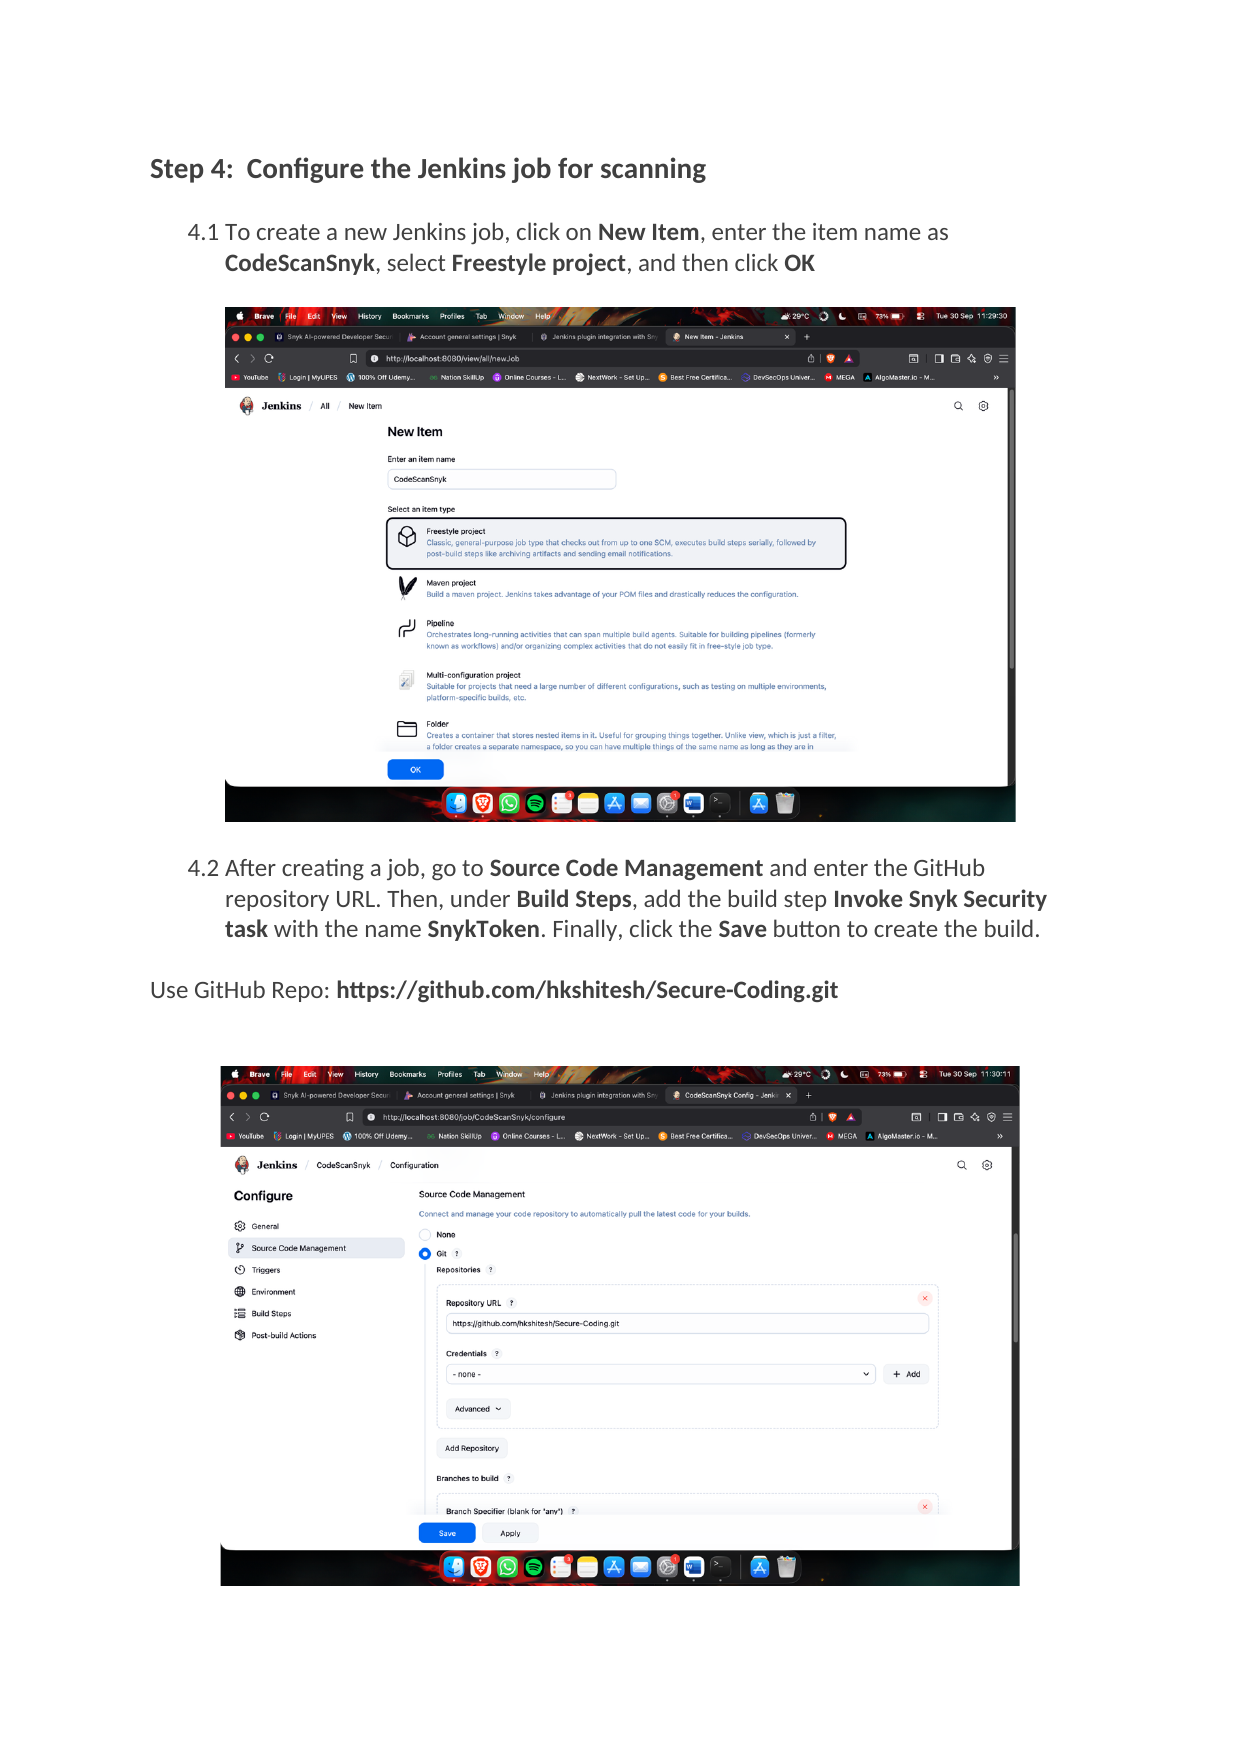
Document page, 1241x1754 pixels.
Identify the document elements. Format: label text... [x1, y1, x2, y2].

text Step 4: Configure the Jenkins job for scanning [150, 150, 1090, 186]
list To create a new Jenkins job, click on New Item, enter the item name as CodeScanSnyk, select Freestyle project, and then click OK [187, 216, 1090, 277]
picture [225, 307, 1016, 822]
text Use GitHub Repo: https://github.com/hkshitesh/Secure-Coding.git [150, 974, 1090, 1005]
list After creating a job, go to Source Code Management and enter the GitHub repository URL. Then, under Build Steps, add the build step Invoke Snyk Security task with the name SnykToken. Finally, click the Save button to create the build. [187, 852, 1090, 944]
picture [220, 1066, 1020, 1586]
